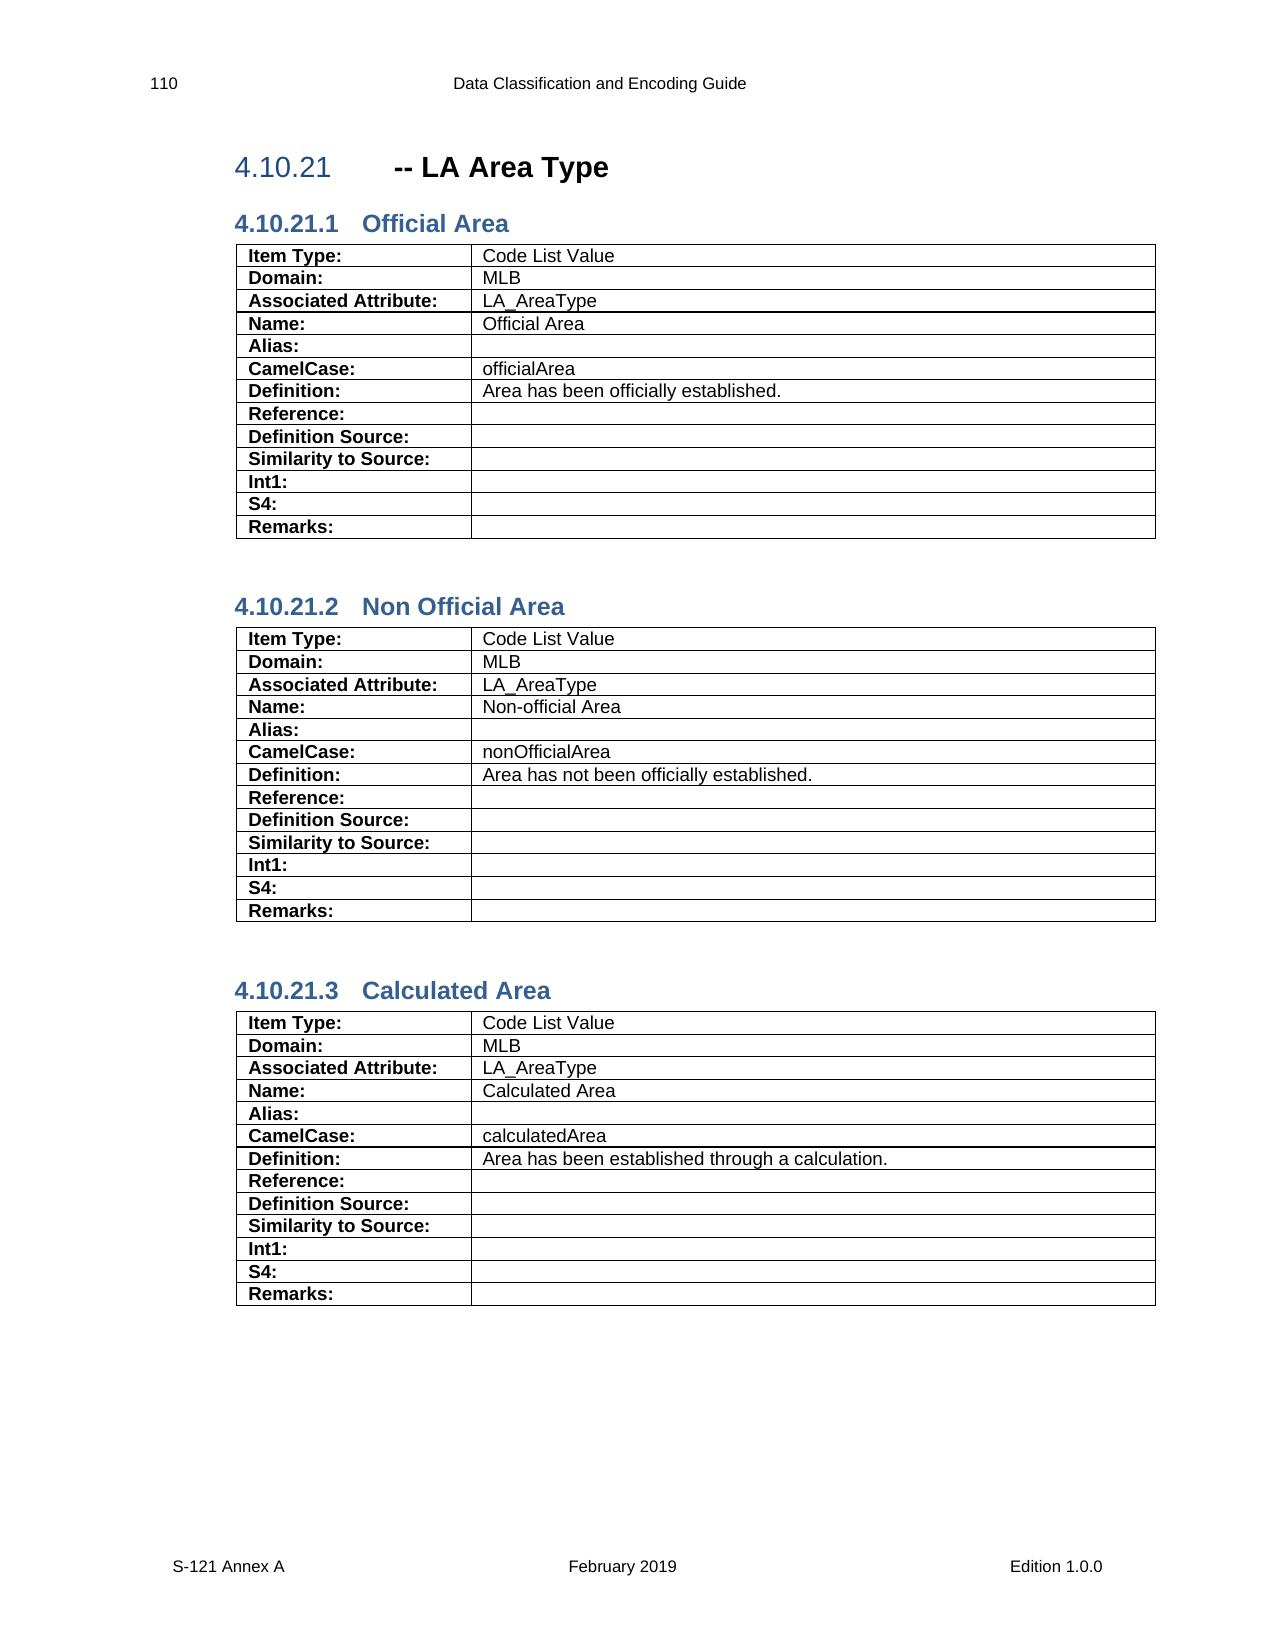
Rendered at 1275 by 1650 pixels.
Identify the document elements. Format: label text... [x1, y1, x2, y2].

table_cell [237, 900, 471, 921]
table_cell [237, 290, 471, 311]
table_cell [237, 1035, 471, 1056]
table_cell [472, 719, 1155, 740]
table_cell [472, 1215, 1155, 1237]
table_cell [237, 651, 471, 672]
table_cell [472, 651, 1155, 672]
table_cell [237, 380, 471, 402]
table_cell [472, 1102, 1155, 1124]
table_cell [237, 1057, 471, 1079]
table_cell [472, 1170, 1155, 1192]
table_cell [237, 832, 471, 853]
subtitle Official Area [234, 208, 1125, 237]
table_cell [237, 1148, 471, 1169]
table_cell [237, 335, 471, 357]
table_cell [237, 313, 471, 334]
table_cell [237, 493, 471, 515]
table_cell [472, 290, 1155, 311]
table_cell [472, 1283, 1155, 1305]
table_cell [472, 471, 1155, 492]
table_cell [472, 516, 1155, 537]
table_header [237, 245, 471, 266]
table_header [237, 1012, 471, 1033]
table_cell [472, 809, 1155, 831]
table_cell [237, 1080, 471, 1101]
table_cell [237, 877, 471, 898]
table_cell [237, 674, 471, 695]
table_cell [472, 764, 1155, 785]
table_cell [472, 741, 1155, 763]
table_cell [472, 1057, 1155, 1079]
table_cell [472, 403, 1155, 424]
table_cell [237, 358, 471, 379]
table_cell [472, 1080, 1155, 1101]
subtitle -- LA Area Type [234, 150, 1125, 183]
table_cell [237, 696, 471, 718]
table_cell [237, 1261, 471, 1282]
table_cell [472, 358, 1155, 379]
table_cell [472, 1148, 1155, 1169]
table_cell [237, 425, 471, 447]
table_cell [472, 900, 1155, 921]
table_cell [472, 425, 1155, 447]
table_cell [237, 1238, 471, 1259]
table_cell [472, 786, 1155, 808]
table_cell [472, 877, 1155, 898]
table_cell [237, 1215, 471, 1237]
subtitle Calculated Area [234, 976, 1125, 1004]
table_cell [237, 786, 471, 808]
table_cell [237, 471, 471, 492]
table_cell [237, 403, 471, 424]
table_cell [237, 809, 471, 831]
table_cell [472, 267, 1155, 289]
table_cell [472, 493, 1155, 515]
subtitle Non Official Area [234, 592, 1125, 621]
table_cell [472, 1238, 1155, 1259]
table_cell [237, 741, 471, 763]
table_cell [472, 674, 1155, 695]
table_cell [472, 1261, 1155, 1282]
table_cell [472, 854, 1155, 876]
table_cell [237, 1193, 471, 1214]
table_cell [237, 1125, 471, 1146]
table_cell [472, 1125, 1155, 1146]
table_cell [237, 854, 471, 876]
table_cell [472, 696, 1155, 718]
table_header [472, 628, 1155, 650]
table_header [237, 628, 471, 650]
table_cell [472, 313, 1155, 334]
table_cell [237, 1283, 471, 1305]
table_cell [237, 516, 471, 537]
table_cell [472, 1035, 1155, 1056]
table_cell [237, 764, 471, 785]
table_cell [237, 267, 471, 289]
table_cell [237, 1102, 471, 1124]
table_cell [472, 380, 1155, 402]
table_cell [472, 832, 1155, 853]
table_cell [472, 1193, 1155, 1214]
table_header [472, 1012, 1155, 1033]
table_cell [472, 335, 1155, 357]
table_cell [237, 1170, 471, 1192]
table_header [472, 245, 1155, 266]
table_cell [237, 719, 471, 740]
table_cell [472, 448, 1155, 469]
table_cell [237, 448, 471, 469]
